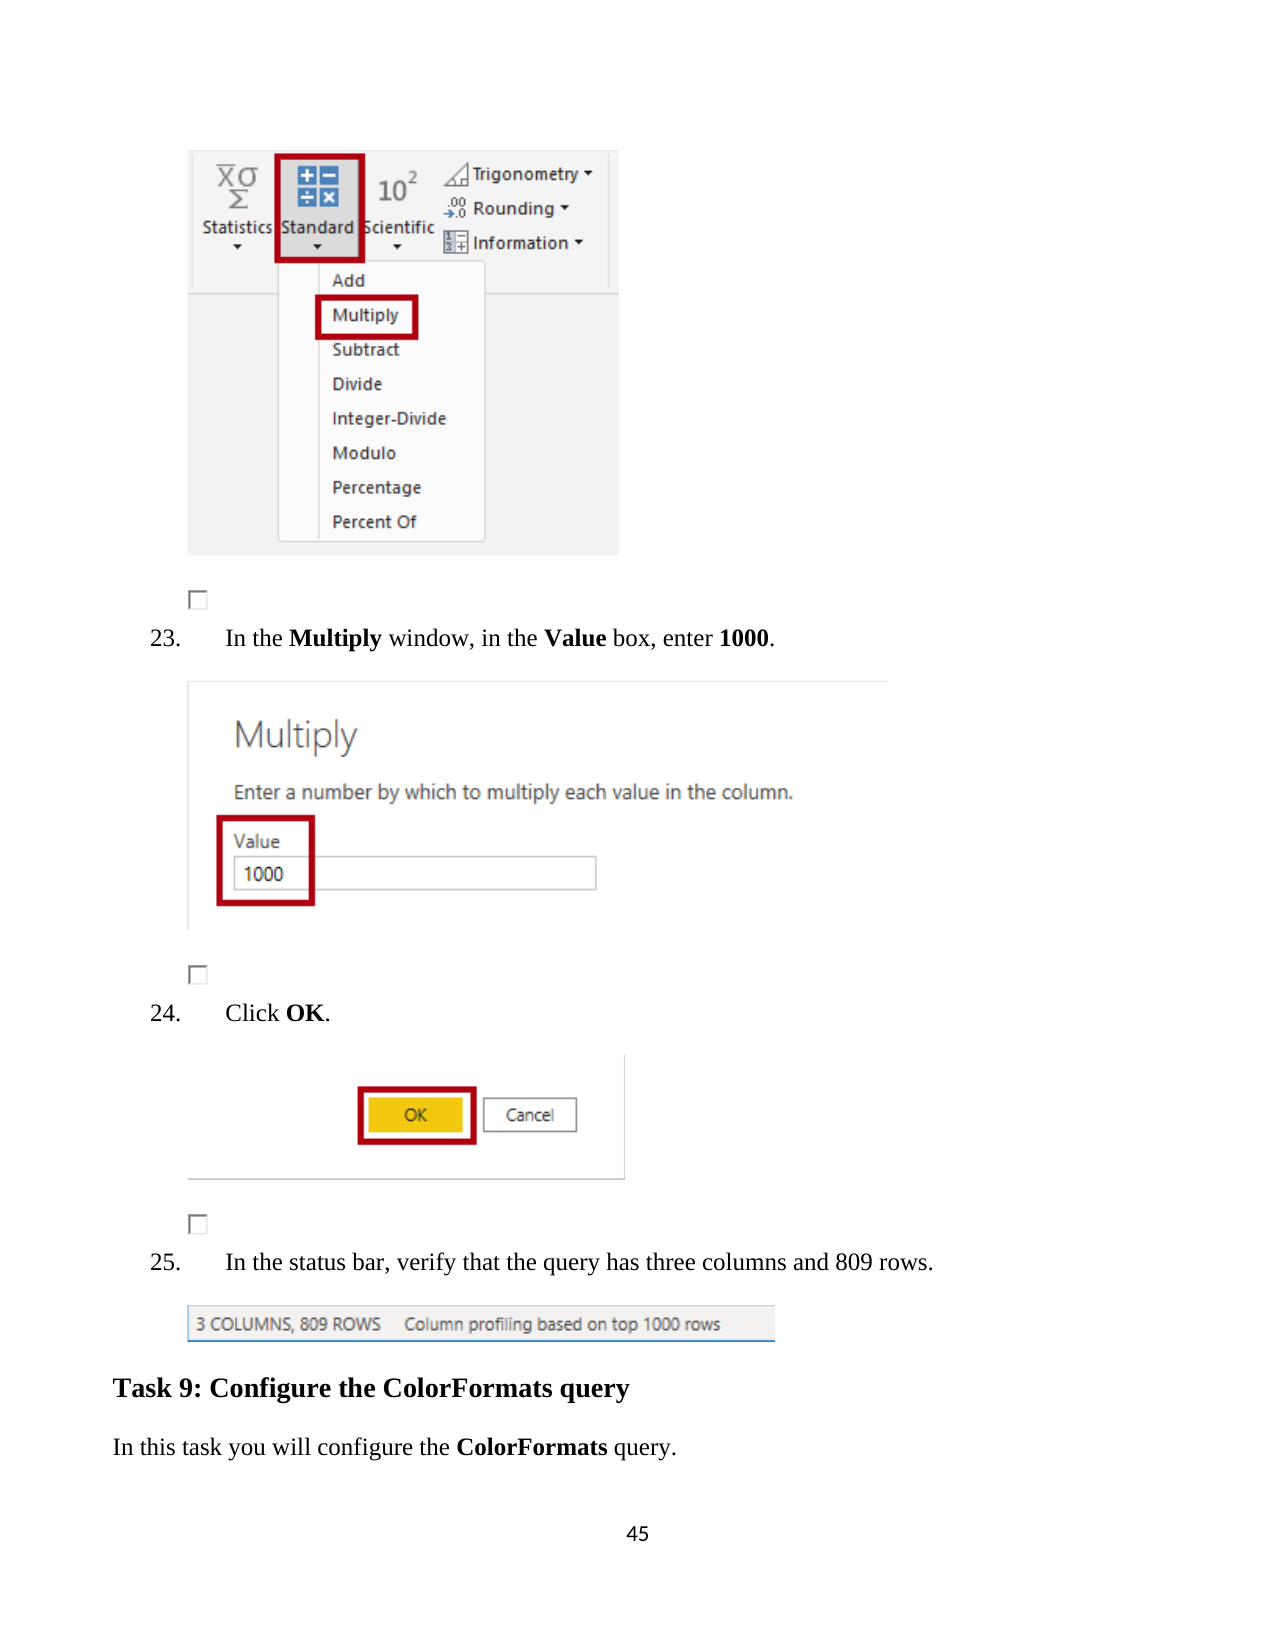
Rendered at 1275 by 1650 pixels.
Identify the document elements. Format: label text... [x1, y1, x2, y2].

list In the Multiply window, in the Value box, enter 1000. [150, 584, 1162, 652]
list Click OK. [150, 959, 1162, 1026]
text In this task you will configure the ColorFormats query. [112, 1432, 1162, 1461]
picture [187, 1305, 775, 1342]
text Task 9: Configure the ColorFormats query [112, 1371, 1162, 1403]
list In the status bar, verify that the query has three columns and 809 rows. [150, 1208, 1162, 1276]
picture [187, 150, 619, 555]
picture [187, 681, 888, 930]
picture [187, 1055, 625, 1180]
